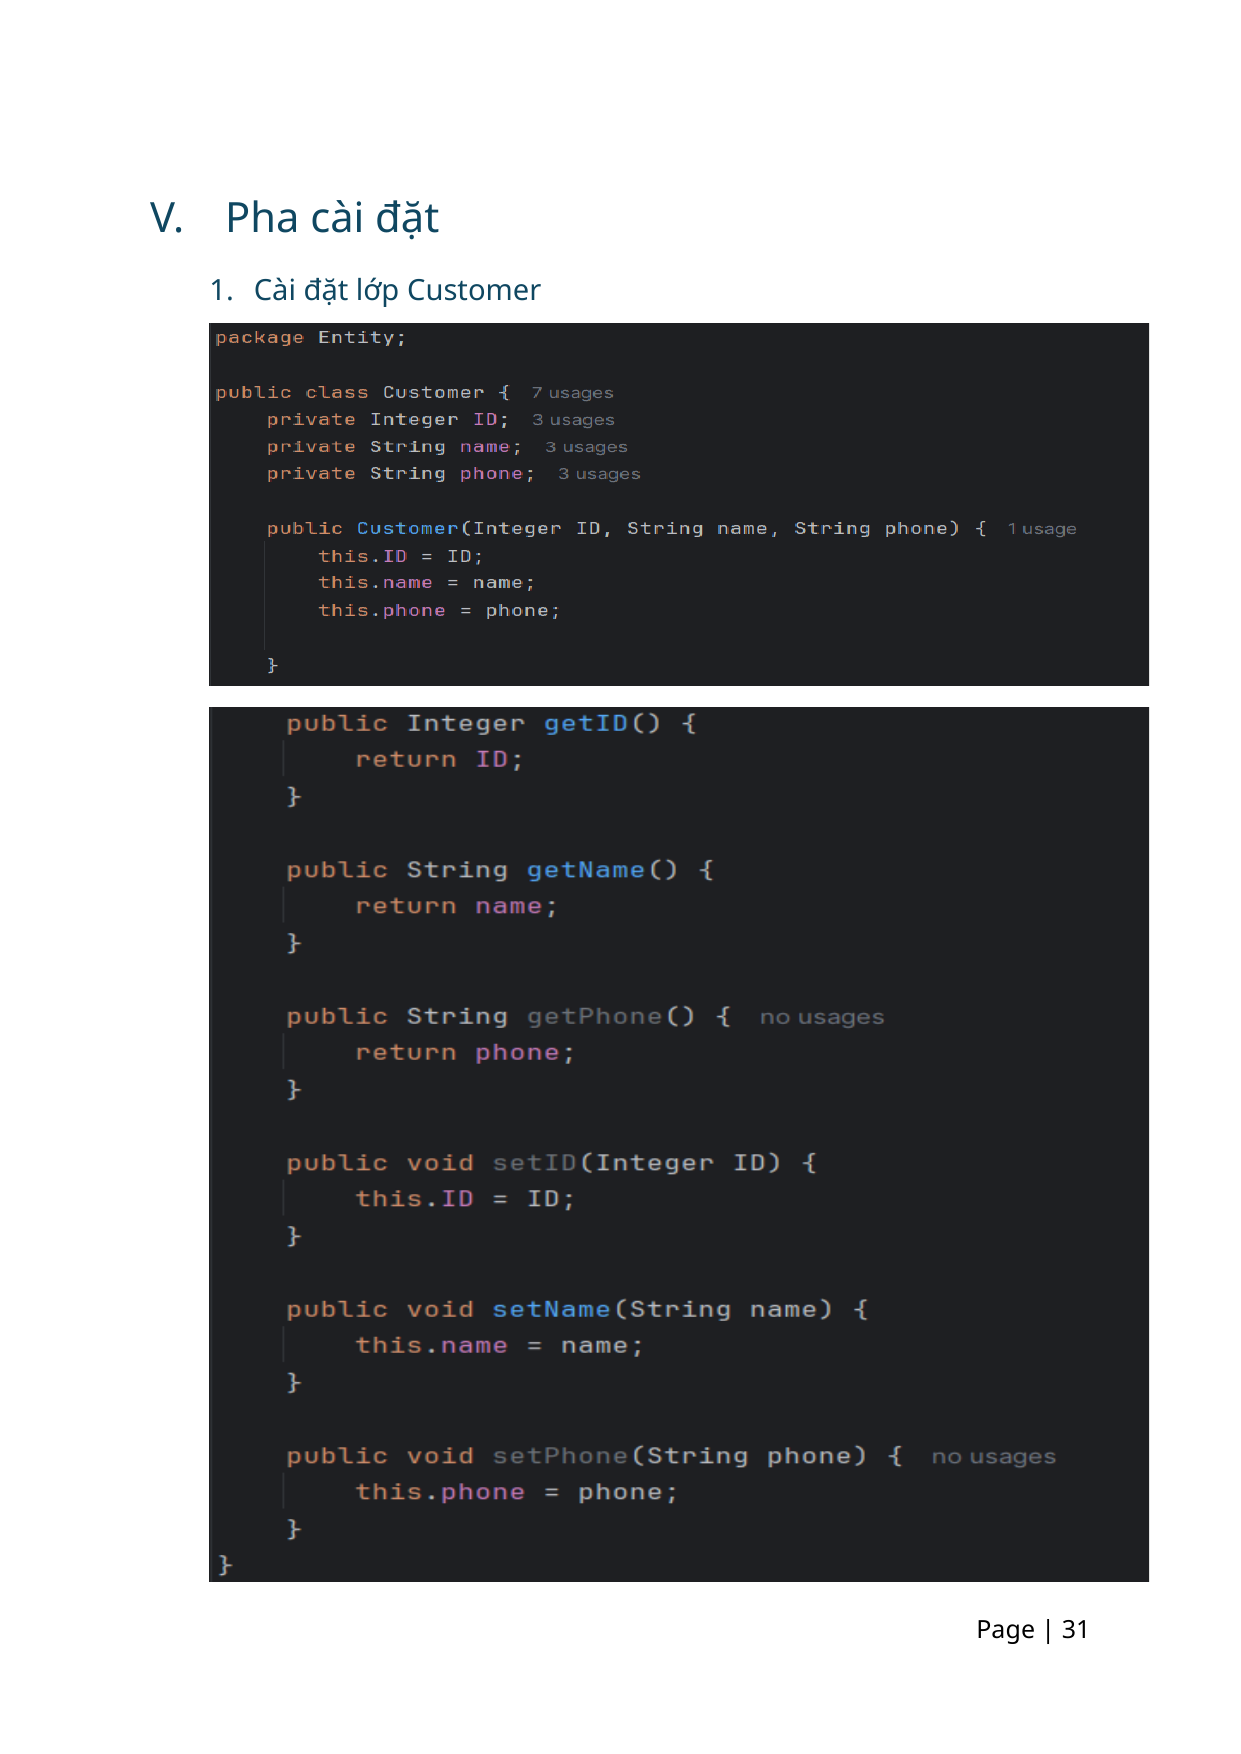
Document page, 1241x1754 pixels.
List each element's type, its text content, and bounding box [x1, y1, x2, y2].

subtitle Pha cài đặt [150, 187, 1090, 244]
picture [209, 323, 1150, 686]
subtitle Cài đặt lớp Customer [209, 269, 1090, 309]
picture [209, 707, 1150, 1582]
